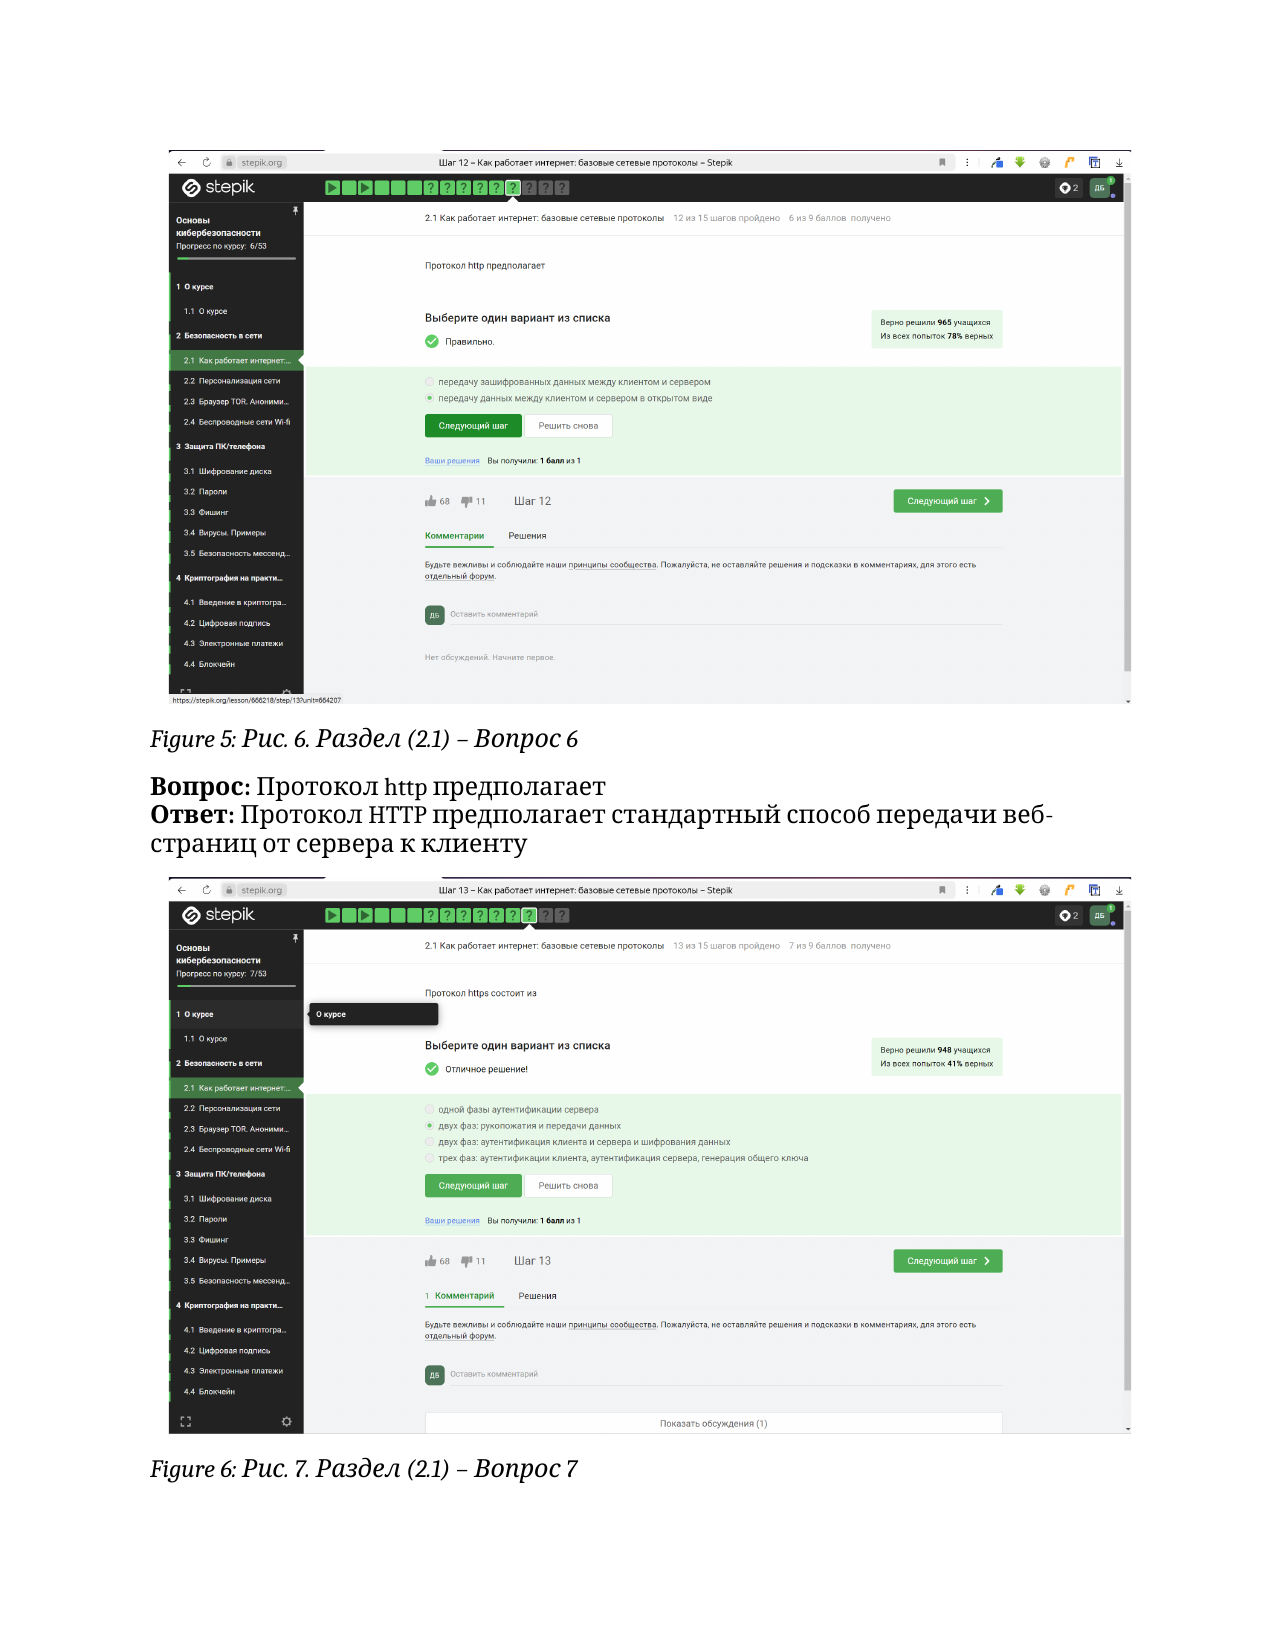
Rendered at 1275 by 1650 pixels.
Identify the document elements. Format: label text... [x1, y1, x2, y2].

text Вопрос: Протокол http предполагает Ответ: Протокол HTTP предполагает стандартный способ передачи веб-страниц от сервера к клиенту [150, 772, 1125, 859]
picture [168, 877, 1132, 1434]
picture [168, 150, 1132, 704]
text Figure 5: Рис. 6. Раздел (2.1) – Вопрос 6 [150, 725, 1125, 754]
text Figure 6: Рис. 7. Раздел (2.1) – Вопрос 7 [150, 1454, 1125, 1483]
